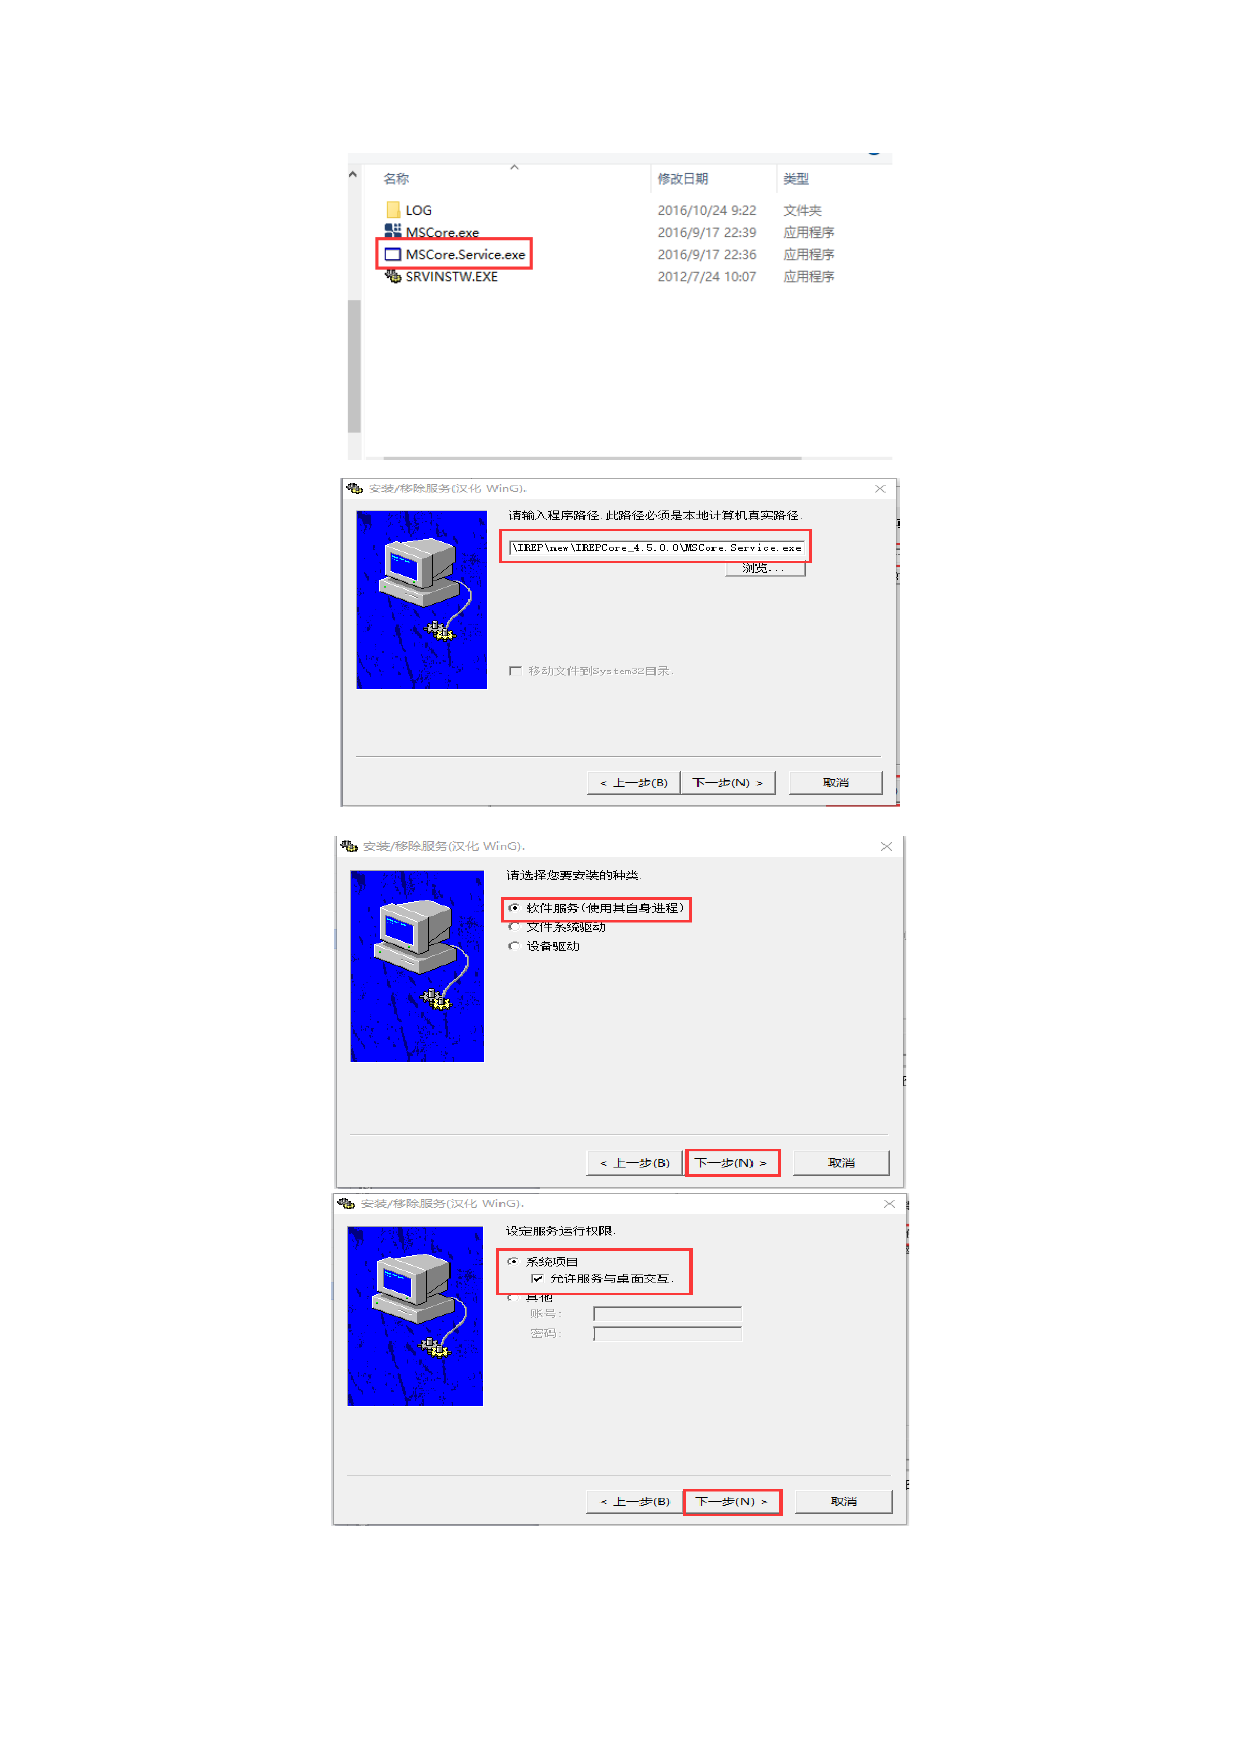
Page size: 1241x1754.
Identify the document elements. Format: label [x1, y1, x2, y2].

picture [331, 1193, 910, 1526]
picture [340, 478, 900, 807]
picture [347, 153, 893, 460]
picture [334, 836, 907, 1189]
